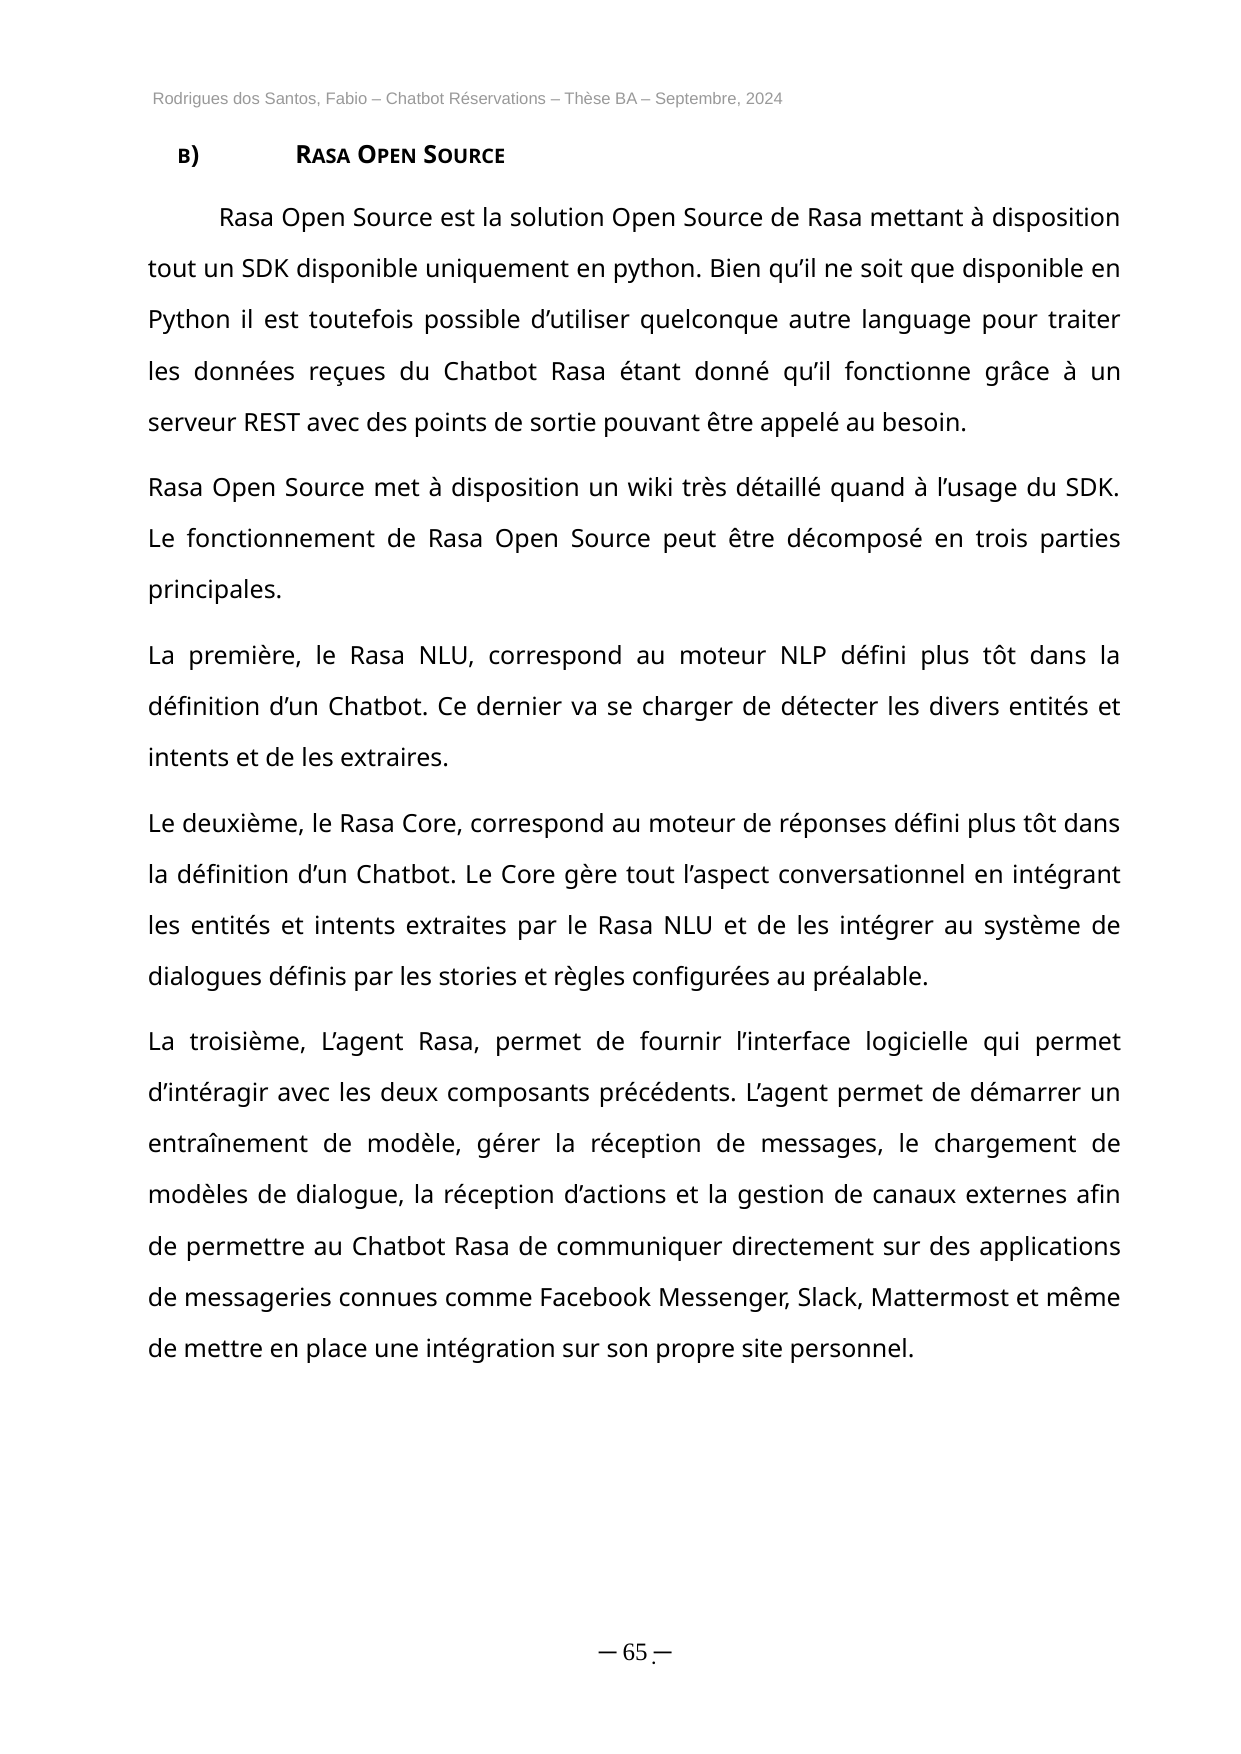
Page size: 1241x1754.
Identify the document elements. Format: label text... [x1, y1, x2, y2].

text La première, le Rasa NLU, correspond au moteur NLP défini plus tôt dans la définition d’un Chatbot. Ce dernier va se charger de détecter les divers entités et intents et de les extraires. [148, 637, 1122, 774]
text La troisième, L’agent Rasa, permet de fournir l’interface logicielle qui permet d’intéragir avec les deux composants précédents. L’agent permet de démarrer un entraînement de modèle, gérer la réception de messages, le chargement de modèles de dialogue, la réception d’actions et la gestion de canaux externes afin de permettre au Chatbot Rasa de communiquer directement sur des applications de messageries connues comme Facebook Messenger, Slack, Mattermost et même de mettre en place une intégration sur son propre site personnel. [148, 1024, 1122, 1364]
subtitle Rasa Open Source [177, 137, 1122, 171]
text Rasa Open Source met à disposition un wiki très détaillé quand à l’usage du SDK. Le fonctionnement de Rasa Open Source peut être décomposé en trois parties principales. [148, 470, 1122, 606]
text Rasa Open Source est la solution Open Source de Rasa mettant à disposition tout un SDK disponible uniquement en python. Bien qu’il ne soit que disponible en Python il est toutefois possible d’utiliser quelconque autre language pour traiter les données reçues du Chatbot Rasa étant donné qu’il fonctionne grâce à un serveur REST avec des points de sortie pouvant être appelé au besoin. [148, 200, 1122, 438]
text Le deuxième, le Rasa Core, correspond au moteur de réponses défini plus tôt dans la définition d’un Chatbot. Le Core gère tout l’aspect conversationnel en intégrant les entités et intents extraites par le Rasa NLU et de les intégrer au système de dialogues définis par les stories et règles configurées au préalable. [148, 805, 1122, 992]
